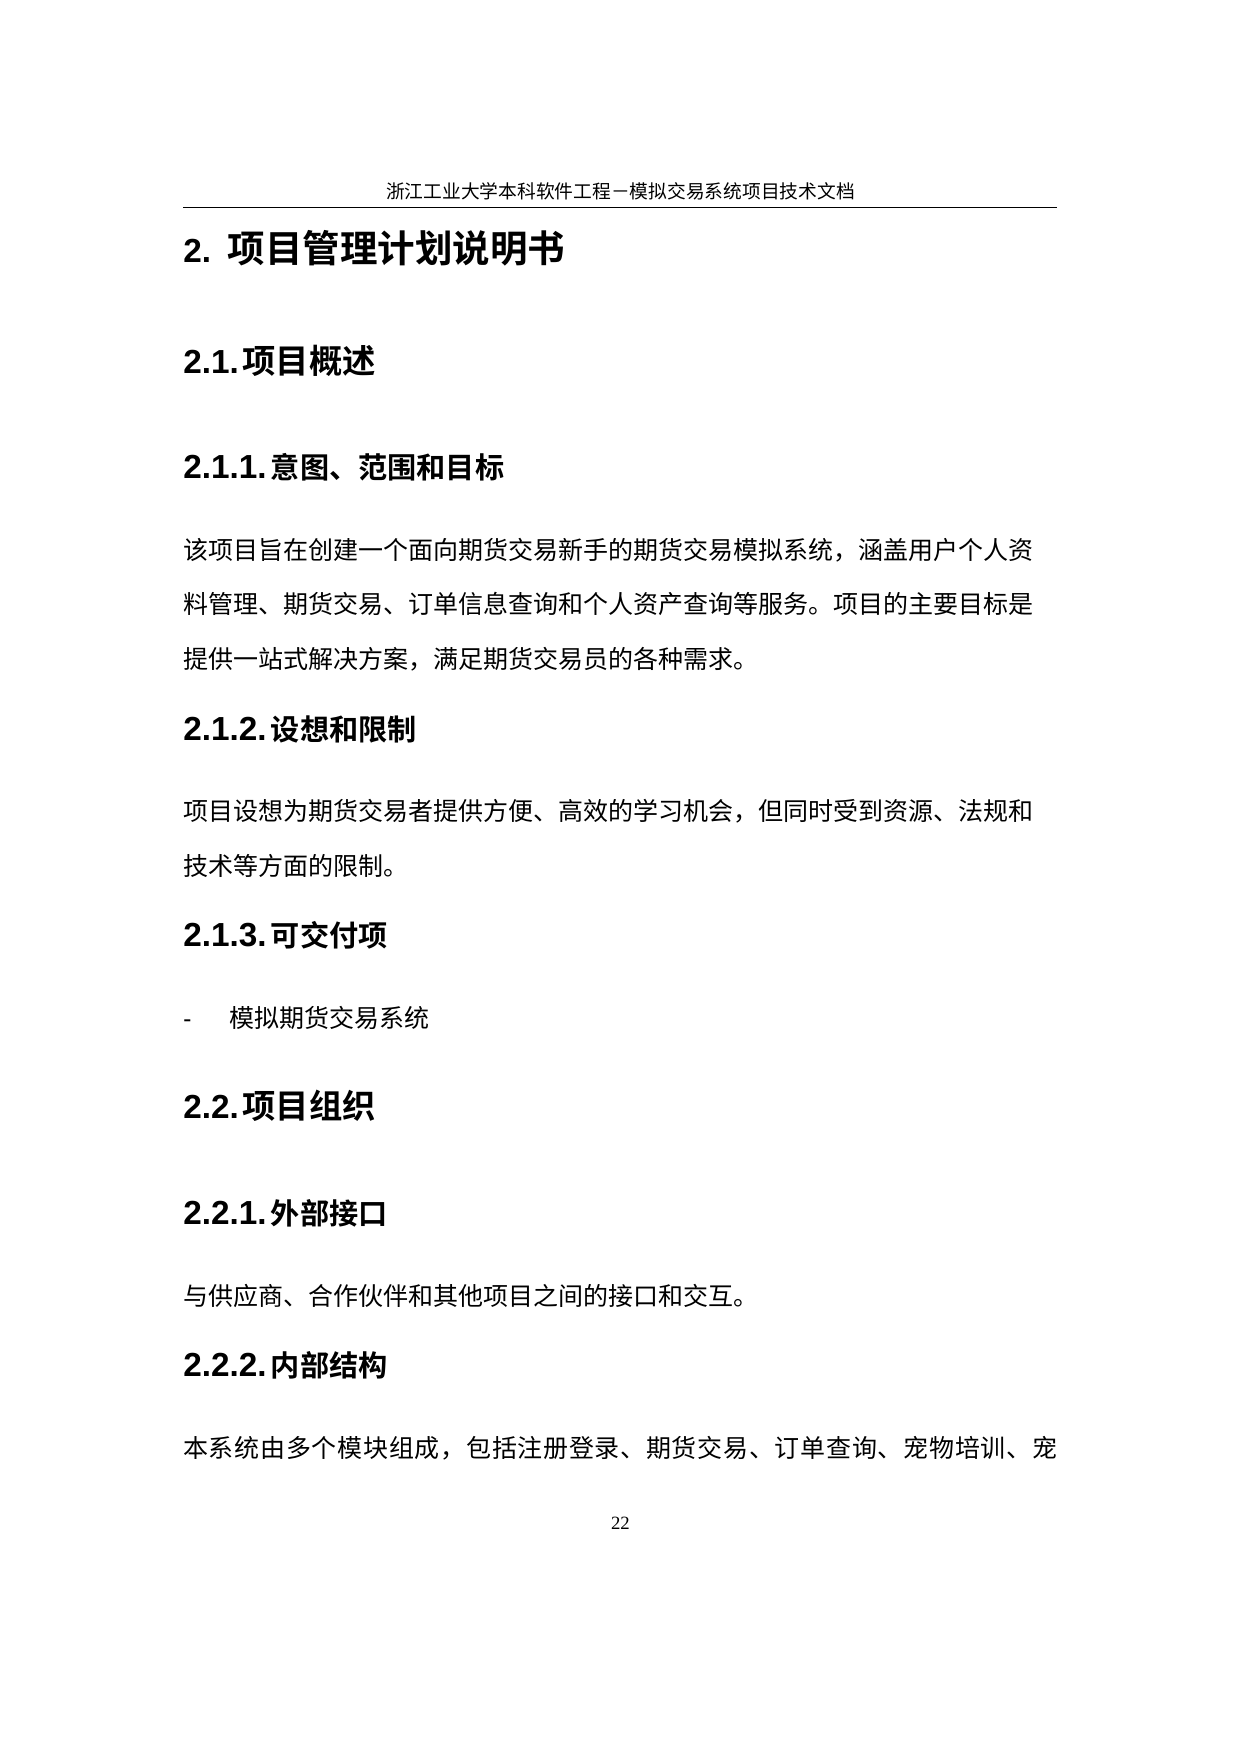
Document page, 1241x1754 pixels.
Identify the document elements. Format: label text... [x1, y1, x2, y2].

list 项目组织 [183, 1080, 1057, 1128]
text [183, 1429, 1057, 1465]
text 与供应商、合作伙伴和其他项目之间的接口和交互。 [183, 1276, 1057, 1312]
list 项目管理计划说明书 [183, 219, 1057, 273]
subtitle 可交付项 [183, 913, 1057, 955]
list 模拟期货交易系统 [183, 999, 1057, 1035]
list 项目概述 [183, 334, 1057, 383]
subtitle 意图、范围和目标 [183, 445, 1057, 487]
text 项目设想为期货交易者提供方便、高效的学习机会，但同时受到资源、法规和技术等方面的限制。 [183, 792, 1057, 882]
text 该项目旨在创建一个面向期货交易新手的期货交易模拟系统，涵盖用户个人资料管理、期货交易、订单信息查询和个人资产查询等服务。项目的主要目标是提供一站式解决方案，满足期货交易员的各种需求。 [183, 531, 1057, 676]
subtitle 设想和限制 [183, 706, 1057, 748]
subtitle 外部接口 [183, 1191, 1057, 1233]
subtitle 内部结构 [183, 1343, 1057, 1385]
